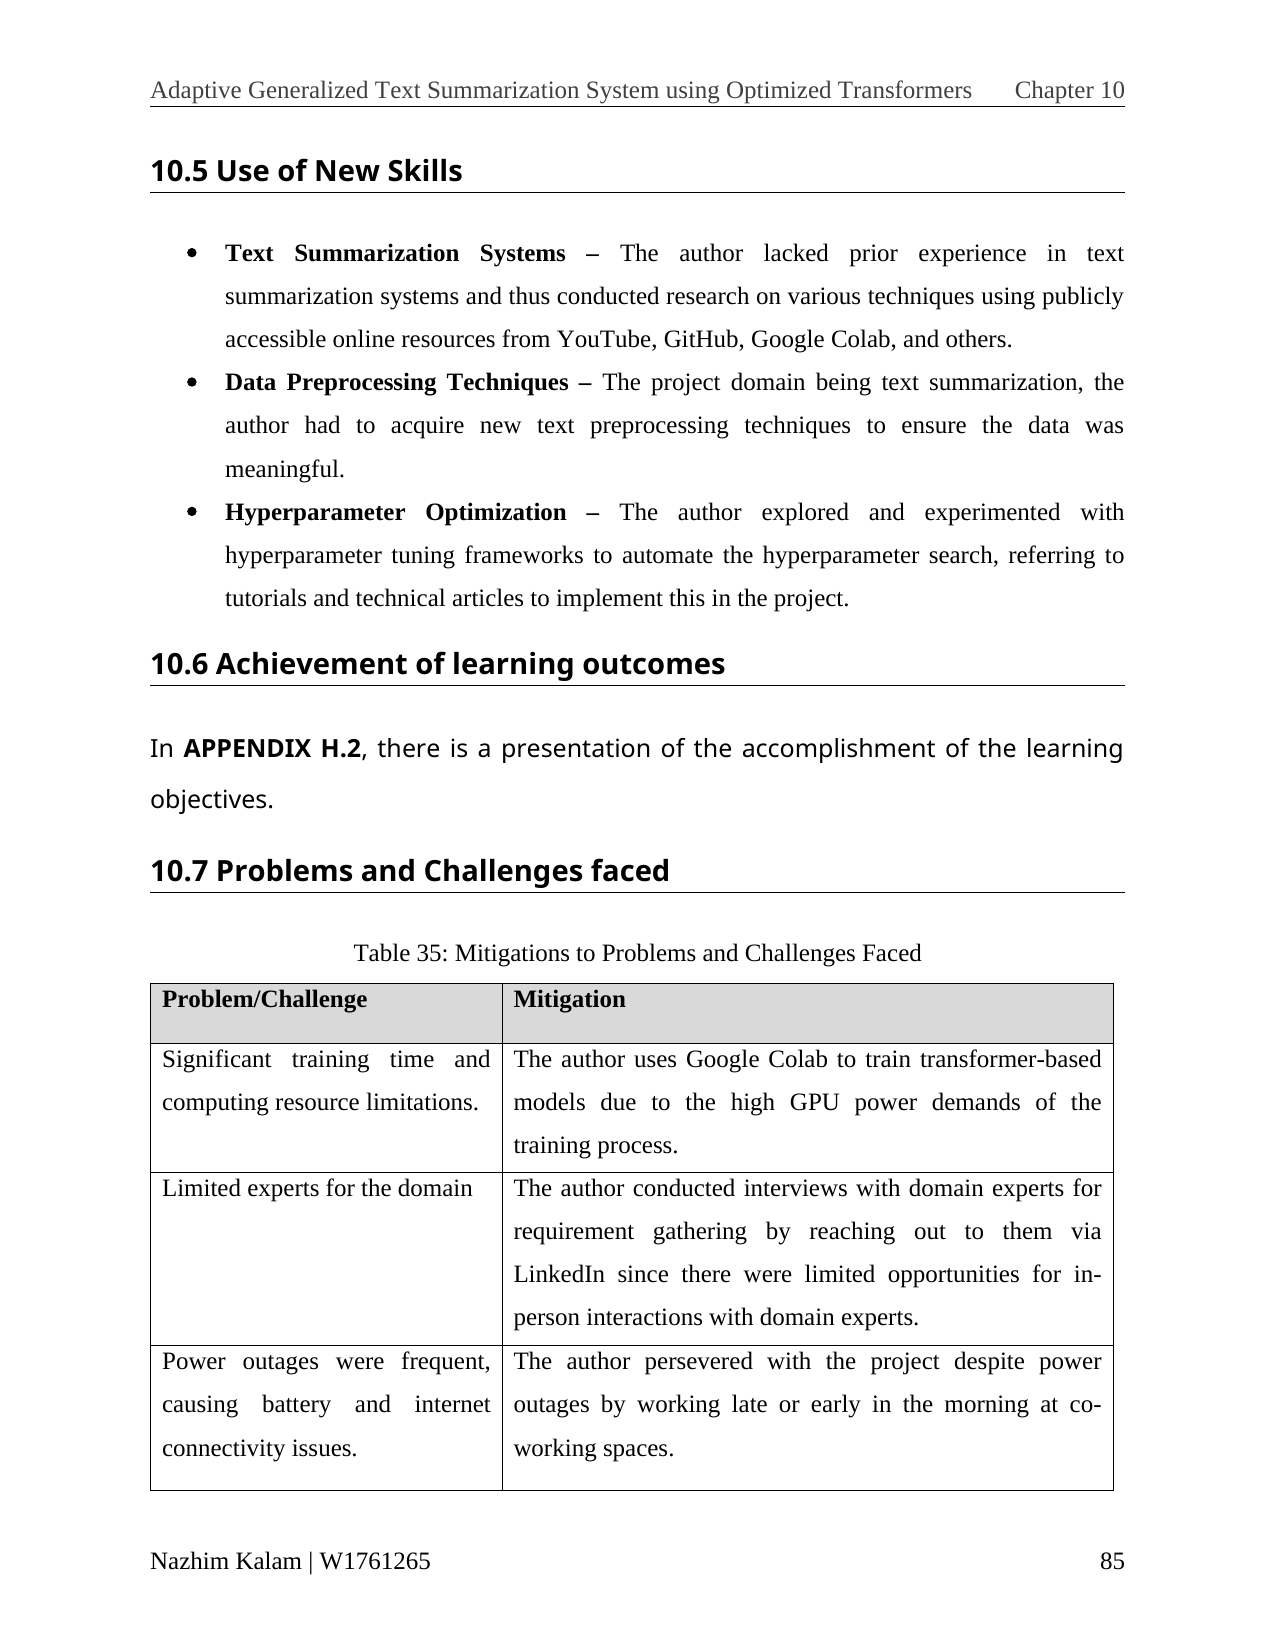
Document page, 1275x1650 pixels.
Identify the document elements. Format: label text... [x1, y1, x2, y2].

list Text Summarization Systems – The author lacked prior experience in text summarization systems and thus conducted research on various techniques using publicly accessible online resources from YouTube, GitHub, Google Colab, and others. [187, 238, 1125, 353]
list Data Preprocessing Techniques – The project domain being text summarization, the author had to acquire new text preprocessing techniques to ensure the data was meaningful. [187, 367, 1125, 482]
table_cell The author persevered with the project despite power outages by working late or early in the morning at co-working spaces. [503, 1346, 1113, 1490]
subtitle 10.6 Achievement of learning outcomes [150, 643, 1125, 685]
list Hyperparameter Optimization – The author explored and experimented with hyperparameter tuning frameworks to automate the hyperparameter search, referring to tutorials and technical articles to implement this in the project. [187, 497, 1125, 612]
table_header Mitigation [503, 984, 1113, 1043]
table_header Problem/Challenge [151, 984, 502, 1043]
text Table 35: Mitigations to Problems and Challenges Faced [150, 938, 1125, 967]
table_cell The author conducted interviews with domain experts for requirement gathering by reaching out to them via LinkedIn since there were limited opportunities for in-person interactions with domain experts. [503, 1173, 1113, 1345]
subtitle 10.5 Use of New Skills [150, 150, 1125, 192]
table_cell Power outages were frequent, causing battery and internet connectivity issues. [151, 1346, 502, 1490]
subtitle 10.7 Problems and Challenges faced [150, 850, 1125, 892]
text In APPENDIX H.2, there is a presentation of the accomplishment of the learning objectives. [150, 731, 1125, 816]
table_cell Significant training time and computing resource limitations. [151, 1044, 502, 1172]
table_cell Limited experts for the domain [151, 1173, 502, 1345]
table_cell The author uses Google Colab to train transformer-based models due to the high GPU power demands of the training process. [503, 1044, 1113, 1172]
